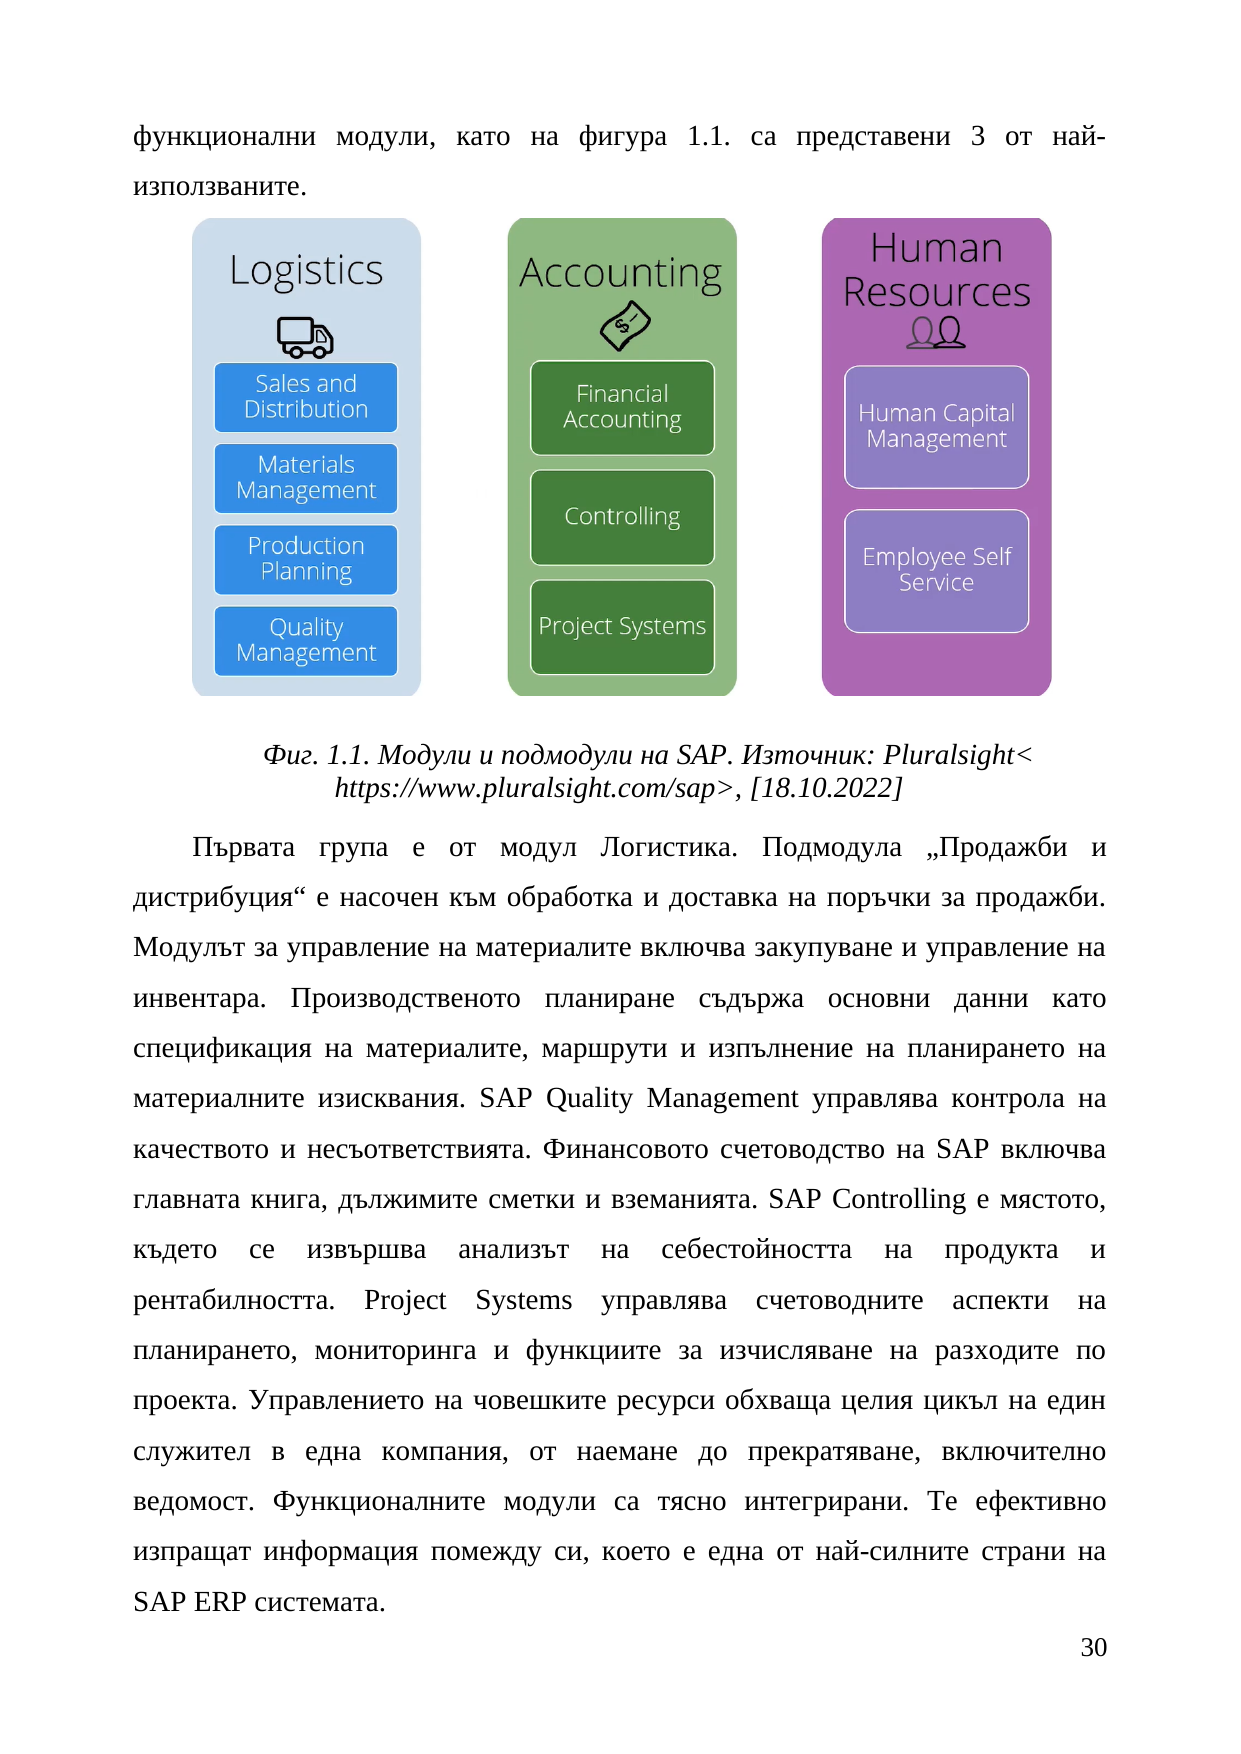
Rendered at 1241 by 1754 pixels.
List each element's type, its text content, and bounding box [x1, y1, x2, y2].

picture [192, 218, 1053, 696]
text Първата група е от модул Логистика. Подмодула „Продажби и дистрибуция“ е насочен към обработка и доставка на поръчки за продажби. Модулът за управление на материалите включва закупуване и управление на инвентара. Производственото планиране съдържа основни данни като спецификация на материалите, маршрути и изпълнение на планирането на материалните изисквания. SAP Quality Management управлява контрола на качеството и несъответствията. Финансовото счетоводство на SAP включва главната книга, дължимите сметки и вземанията. SAP Controlling е мястото, където се извършва анализът на себестойността на продукта и рентабилността. Project Systems управлява счетоводните аспекти на планирането, мониторинга и функциите за изчисляване на разходите по проекта. Управлението на човешките ресурси обхваща целия цикъл на един служител в една компания, от наемане до прекратяване, включително ведомост. Функционалните модули са тясно интегрирани. Те ефективно изпращат информация помежду си, което е една от най-силните страни на SAP ERP системата. [133, 829, 1107, 1617]
title Фиг. 1.1. Модули и подмодули на SAP. Източник: Pluralsight< https://www.pluralsight.com/sap>, [18.10.2022] [133, 737, 1107, 804]
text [133, 118, 1107, 202]
